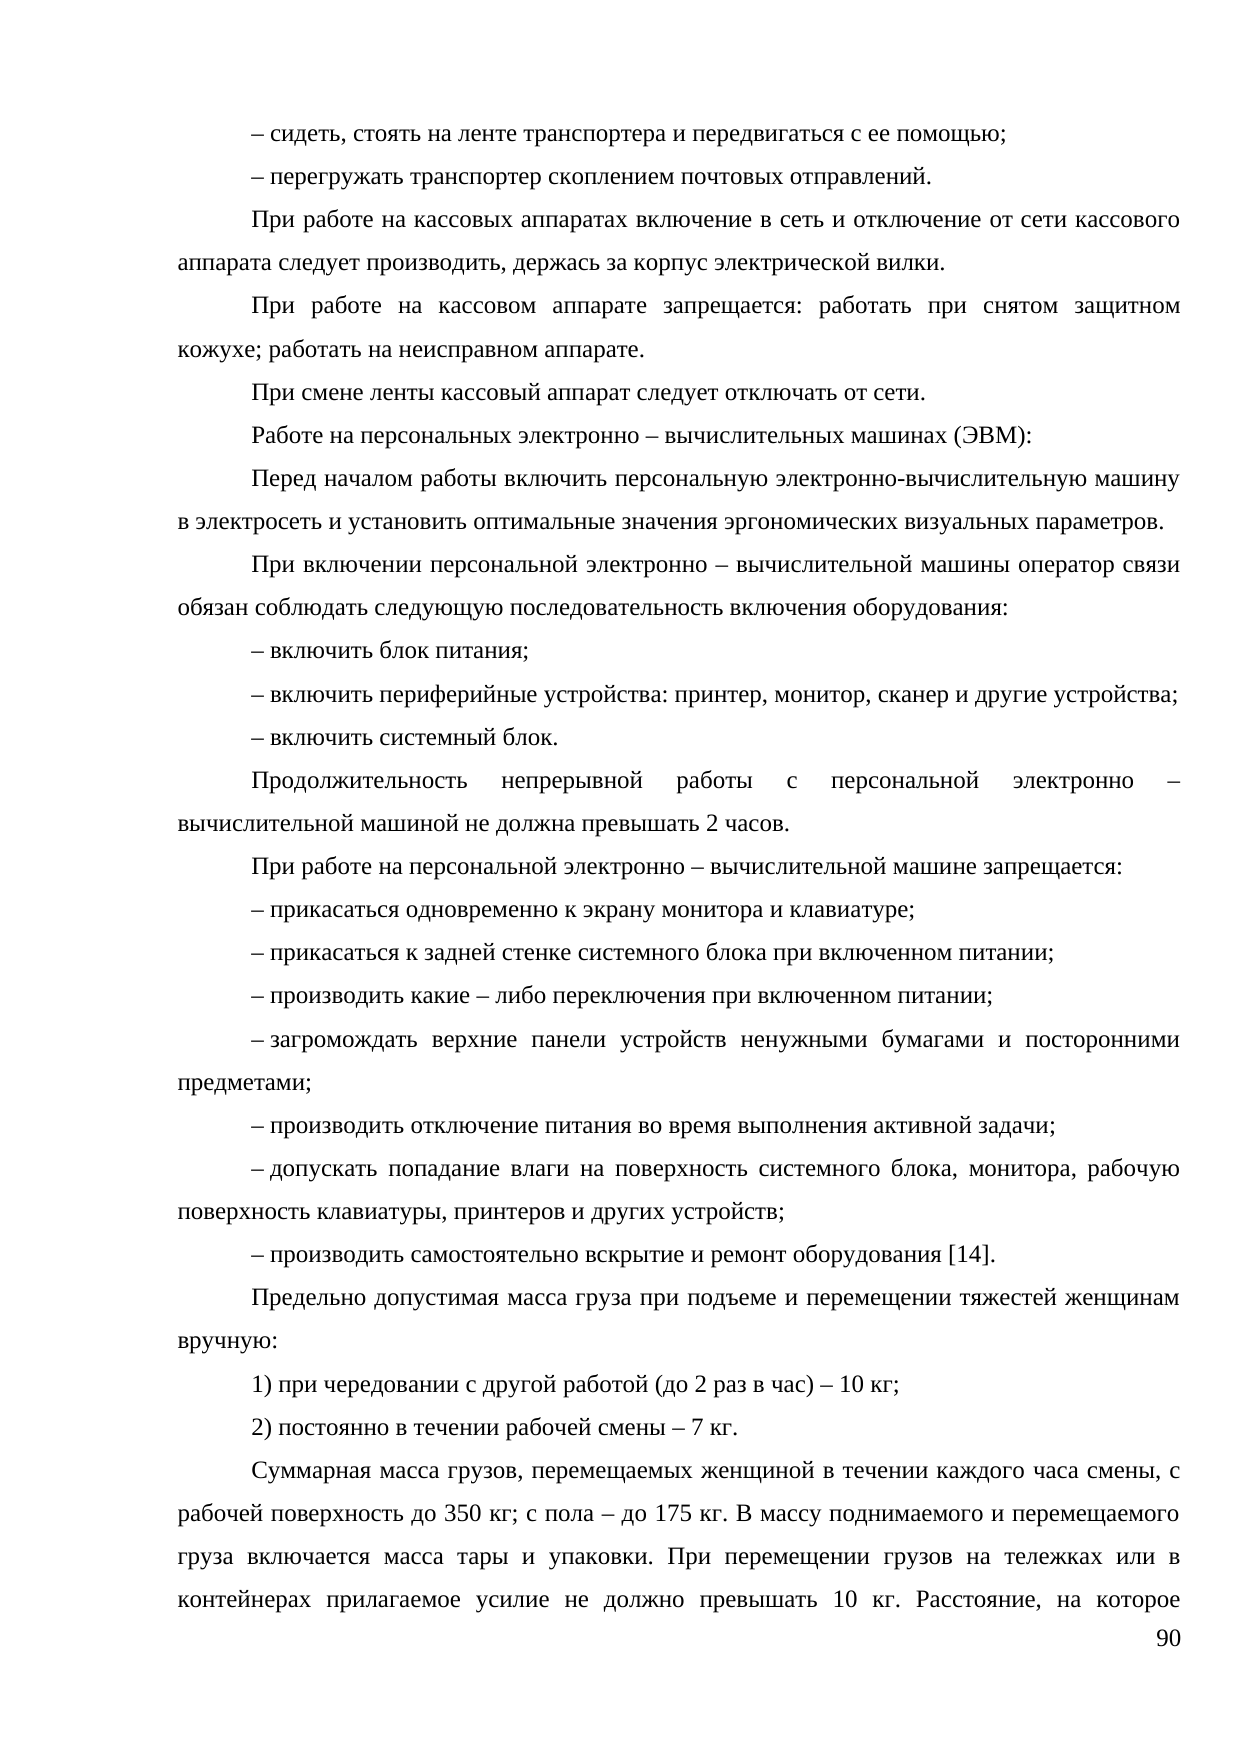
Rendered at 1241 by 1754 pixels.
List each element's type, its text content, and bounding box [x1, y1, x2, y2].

text При работе на кассовых аппаратах включение в сеть и отключение от сети кассового аппарата следует производить, держась за корпус электрической вилки. [177, 204, 1181, 276]
text – включить системный блок. [177, 722, 1181, 751]
text Перед началом работы включить персональную электронно-вычислительную машину в электросеть и установить оптимальные значения эргономических визуальных параметров. [177, 463, 1181, 535]
text 2) постоянно в течении рабочей смены – 7 кг. [177, 1412, 1181, 1441]
text – включить периферийные устройства: принтер, монитор, сканер и другие устройства; [177, 679, 1181, 707]
text 1) при чередовании с другой работой (до 2 раз в час) – 10 кг; [177, 1369, 1181, 1397]
text – производить какие – либо переключения при включенном питании; [177, 981, 1181, 1009]
text – прикасаться одновременно к экрану монитора и клавиатуре; [177, 894, 1181, 923]
text – перегружать транспортер скоплением почтовых отправлений. [177, 161, 1181, 190]
text – загромождать верхние панели устройств ненужными бумагами и посторонними предметами; [177, 1024, 1181, 1096]
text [177, 1455, 1181, 1613]
text – прикасаться к задней стенке системного блока при включенном питании; [177, 937, 1181, 966]
text Предельно допустимая масса груза при подъеме и перемещении тяжестей женщинам вручную: [177, 1282, 1181, 1354]
text – включить блок питания; [177, 636, 1181, 664]
text – допускать попадание влаги на поверхность системного блока, монитора, рабочую поверхность клавиатуры, принтеров и других устройств; [177, 1153, 1181, 1225]
text При работе на кассовом аппарате запрещается: работать при снятом защитном кожухе; работать на неисправном аппарате. [177, 291, 1181, 362]
text Работе на персональных электронно – вычислительных машинах (ЭВМ): [177, 420, 1181, 449]
text При включении персональной электронно – вычислительной машины оператор связи обязан соблюдать следующую последовательность включения оборудования: [177, 549, 1181, 621]
text При работе на персональной электронно – вычислительной машине запрещается: [177, 851, 1181, 880]
text При смене ленты кассовый аппарат следует отключать от сети. [177, 377, 1181, 406]
text Продолжительность непрерывной работы с персональной электронно – вычислительной машиной не должна превышать 2 часов. [177, 765, 1181, 837]
text – производить отключение питания во время выполнения активной задачи; [177, 1110, 1181, 1139]
text – сидеть, стоять на ленте транспортера и передвигаться с ее помощью; [177, 118, 1181, 147]
text – производить самостоятельно вскрытие и ремонт оборудования [14]. [177, 1239, 1181, 1268]
